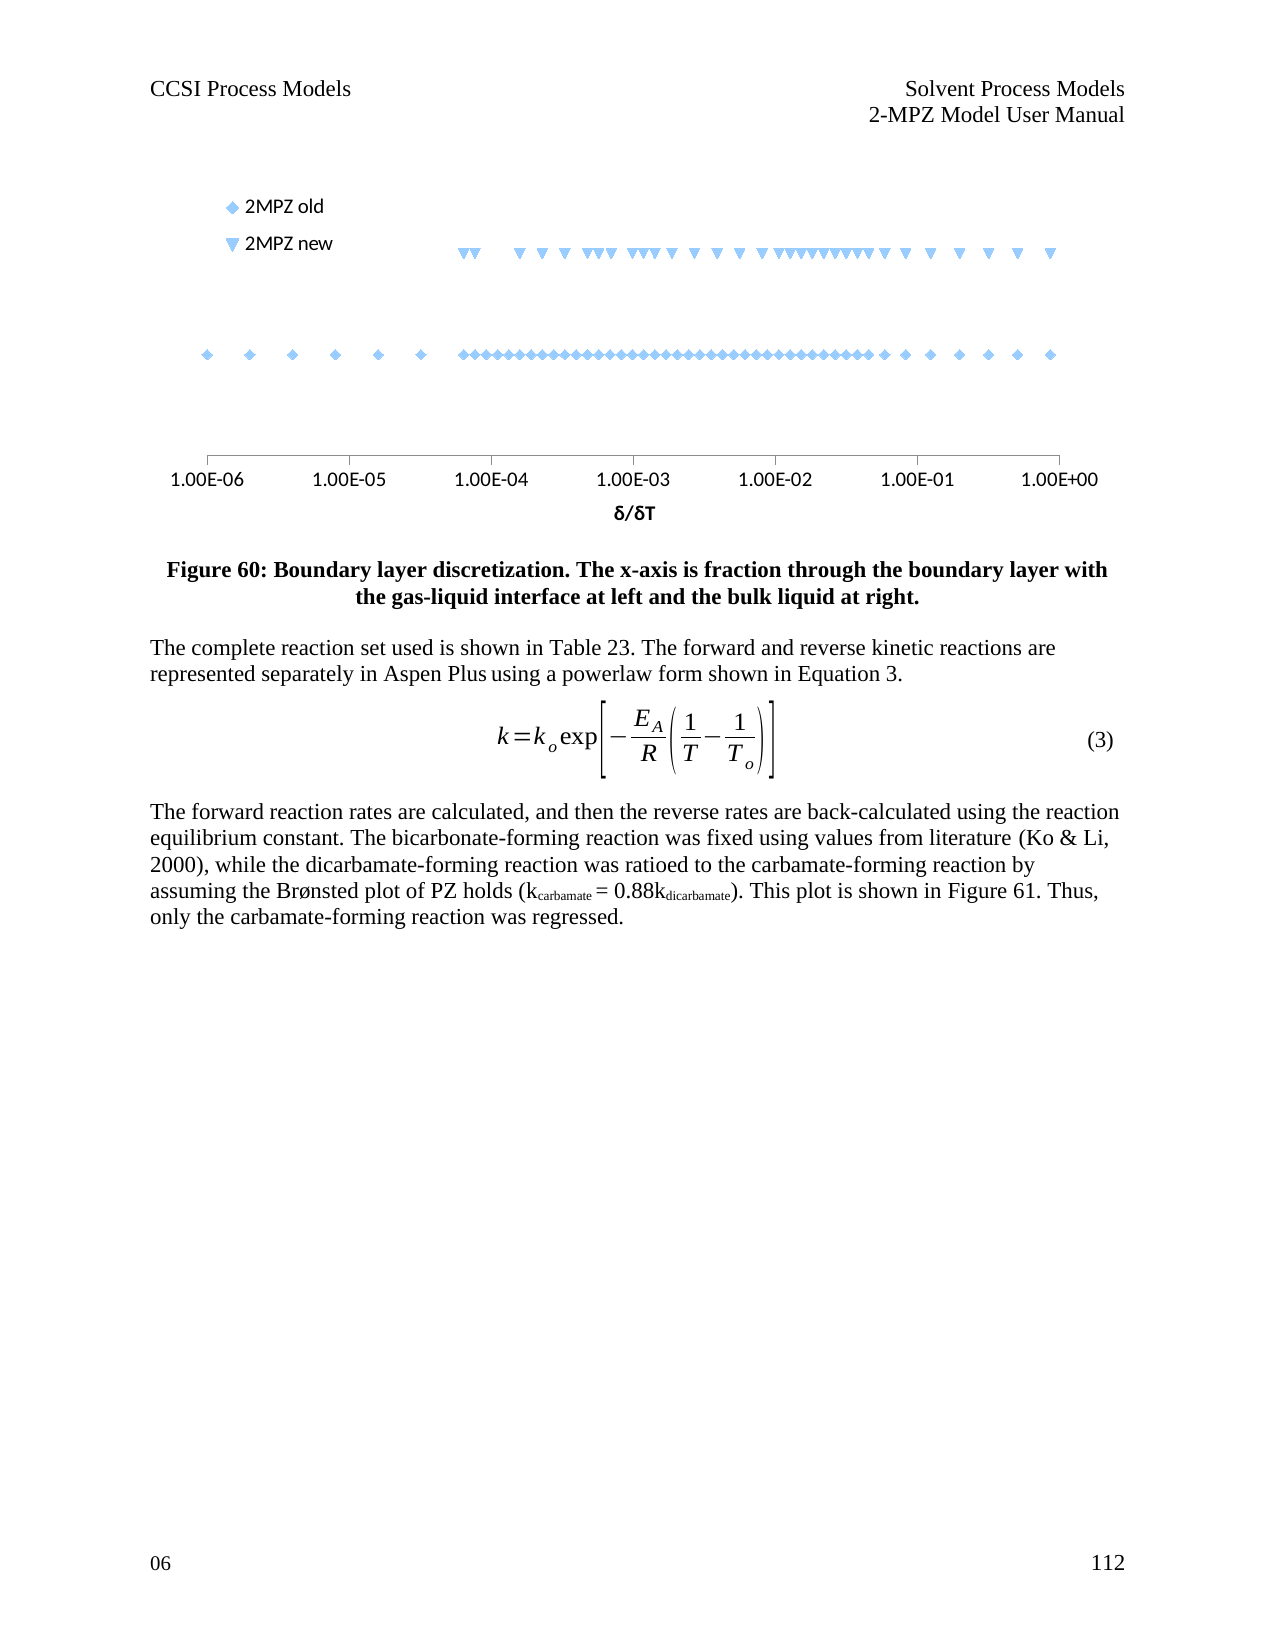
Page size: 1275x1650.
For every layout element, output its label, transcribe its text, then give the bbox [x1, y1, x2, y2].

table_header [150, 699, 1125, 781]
text Figure 60: Boundary layer discretization. The x-axis is fraction through the boundary layer with the gas-liquid interface at left and the bulk liquid at right. [150, 556, 1125, 609]
text The complete reaction set used is shown in Table 23. The forward and reverse kinetic reactions are represented separately in Aspen Plus using a powerlaw form shown in Equation 3. [150, 634, 1125, 687]
text The forward reaction rates are calculated, and then the reverse rates are back-calculated using the reaction equilibrium constant. The bicarbonate-forming reaction was fixed using values from literature (Ko & Li, 2000), while the dicarbamate-forming reaction was ratioed to the carbamate-forming reaction by assuming the Brønsted plot of PZ holds (kcarbamate = 0.88kdicarbamate). This plot is shown in Figure 61. Thus, only the carbamate-forming reaction was regressed. [150, 798, 1125, 930]
